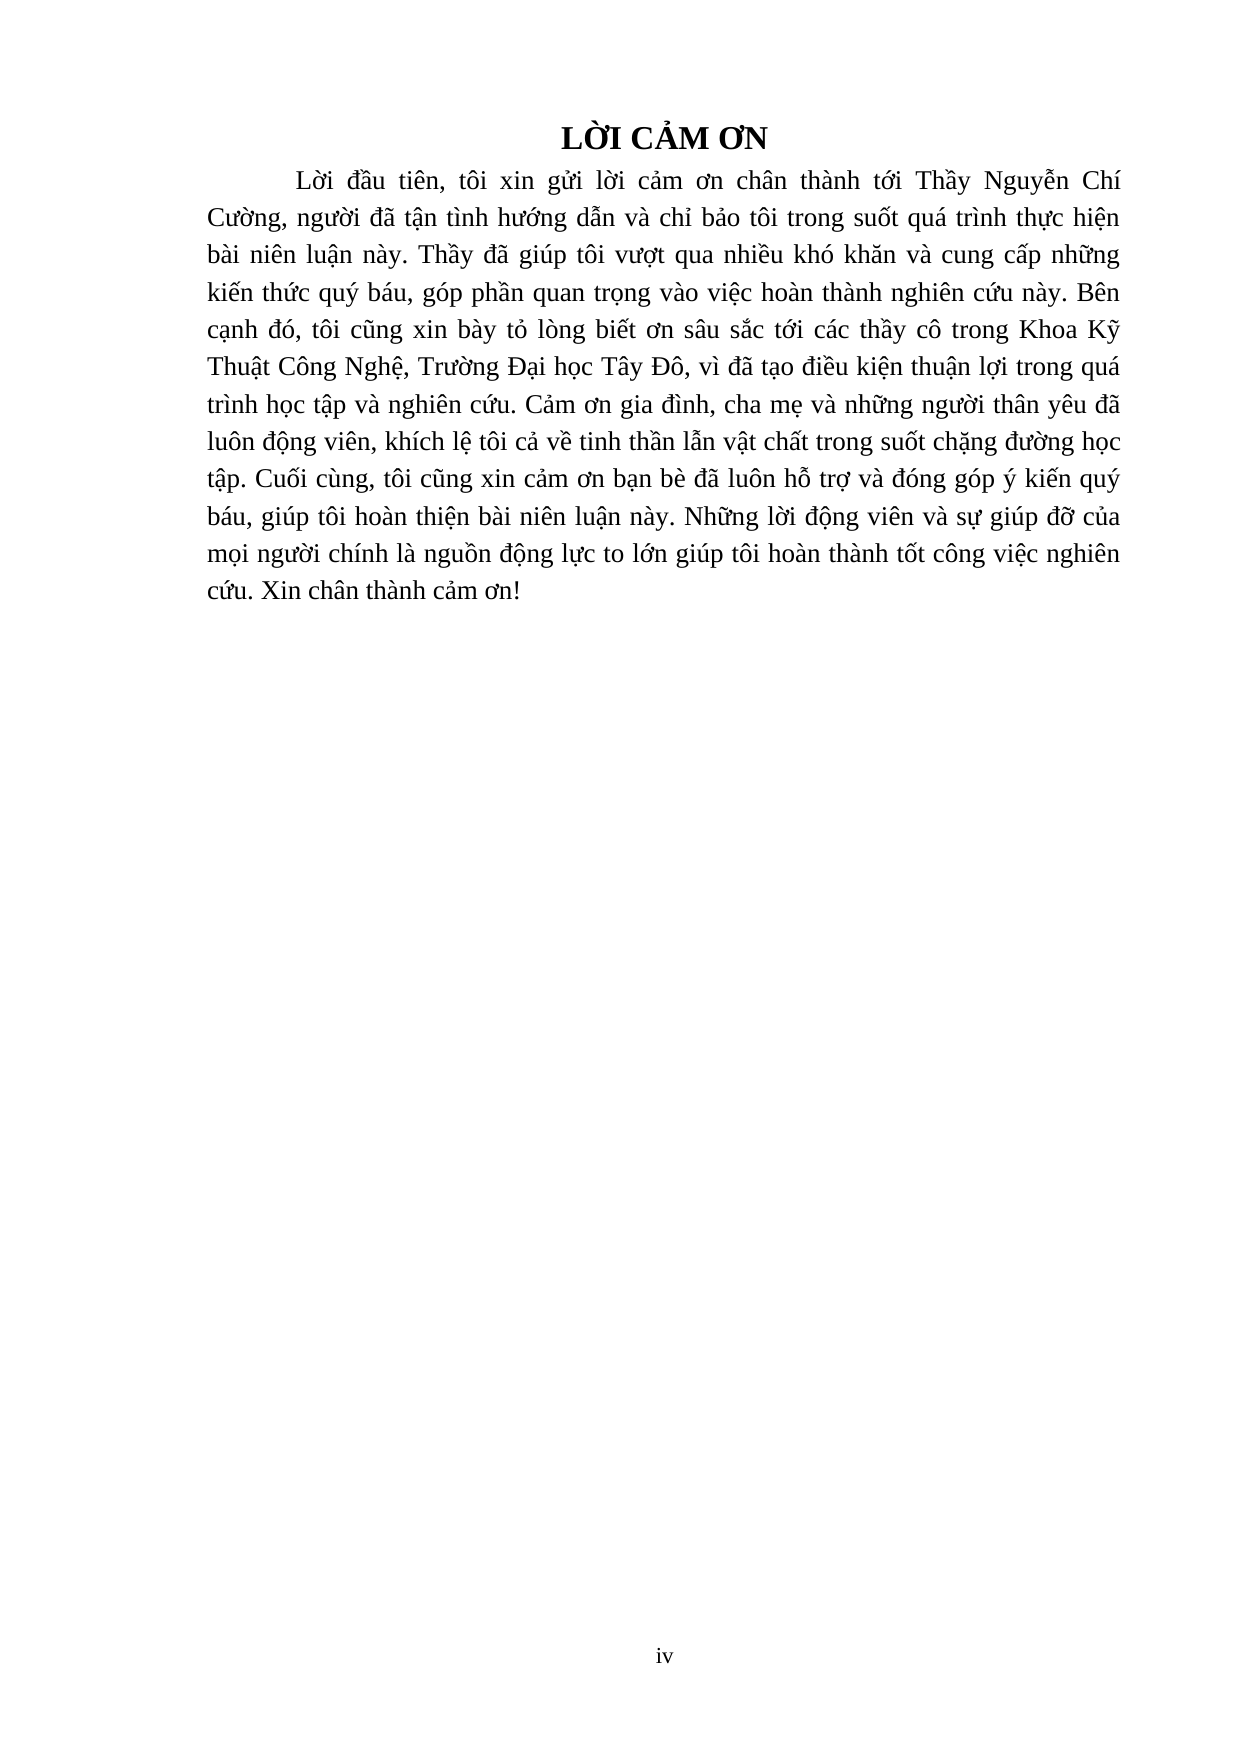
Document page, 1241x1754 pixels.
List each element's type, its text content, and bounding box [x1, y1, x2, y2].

text LỜI CẢM ƠN [207, 118, 1122, 156]
text Lời đầu tiên, tôi xin gửi lời cảm ơn chân thành tới Thầy Nguyễn Chí Cường, người đã tận tình hướng dẫn và chỉ bảo tôi trong suốt quá trình thực hiện bài niên luận này. Thầy đã giúp tôi vượt qua nhiều khó khăn và cung cấp những kiến thức quý báu, góp phần quan trọng vào việc hoàn thành nghiên cứu này. Bên cạnh đó, tôi cũng xin bày tỏ lòng biết ơn sâu sắc tới các thầy cô trong Khoa Kỹ Thuật Công Nghệ, Trường Đại học Tây Đô, vì đã tạo điều kiện thuận lợi trong quá trình học tập và nghiên cứu. Cảm ơn gia đình, cha mẹ và những người thân yêu đã luôn động viên, khích lệ tôi cả về tinh thần lẫn vật chất trong suốt chặng đường học tập. Cuối cùng, tôi cũng xin cảm ơn bạn bè đã luôn hỗ trợ và đóng góp ý kiến quý báu, giúp tôi hoàn thiện bài niên luận này. Những lời động viên và sự giúp đỡ của mọi người chính là nguồn động lực to lớn giúp tôi hoàn thành tốt công việc nghiên cứu. Xin chân thành cảm ơn! [207, 164, 1122, 605]
